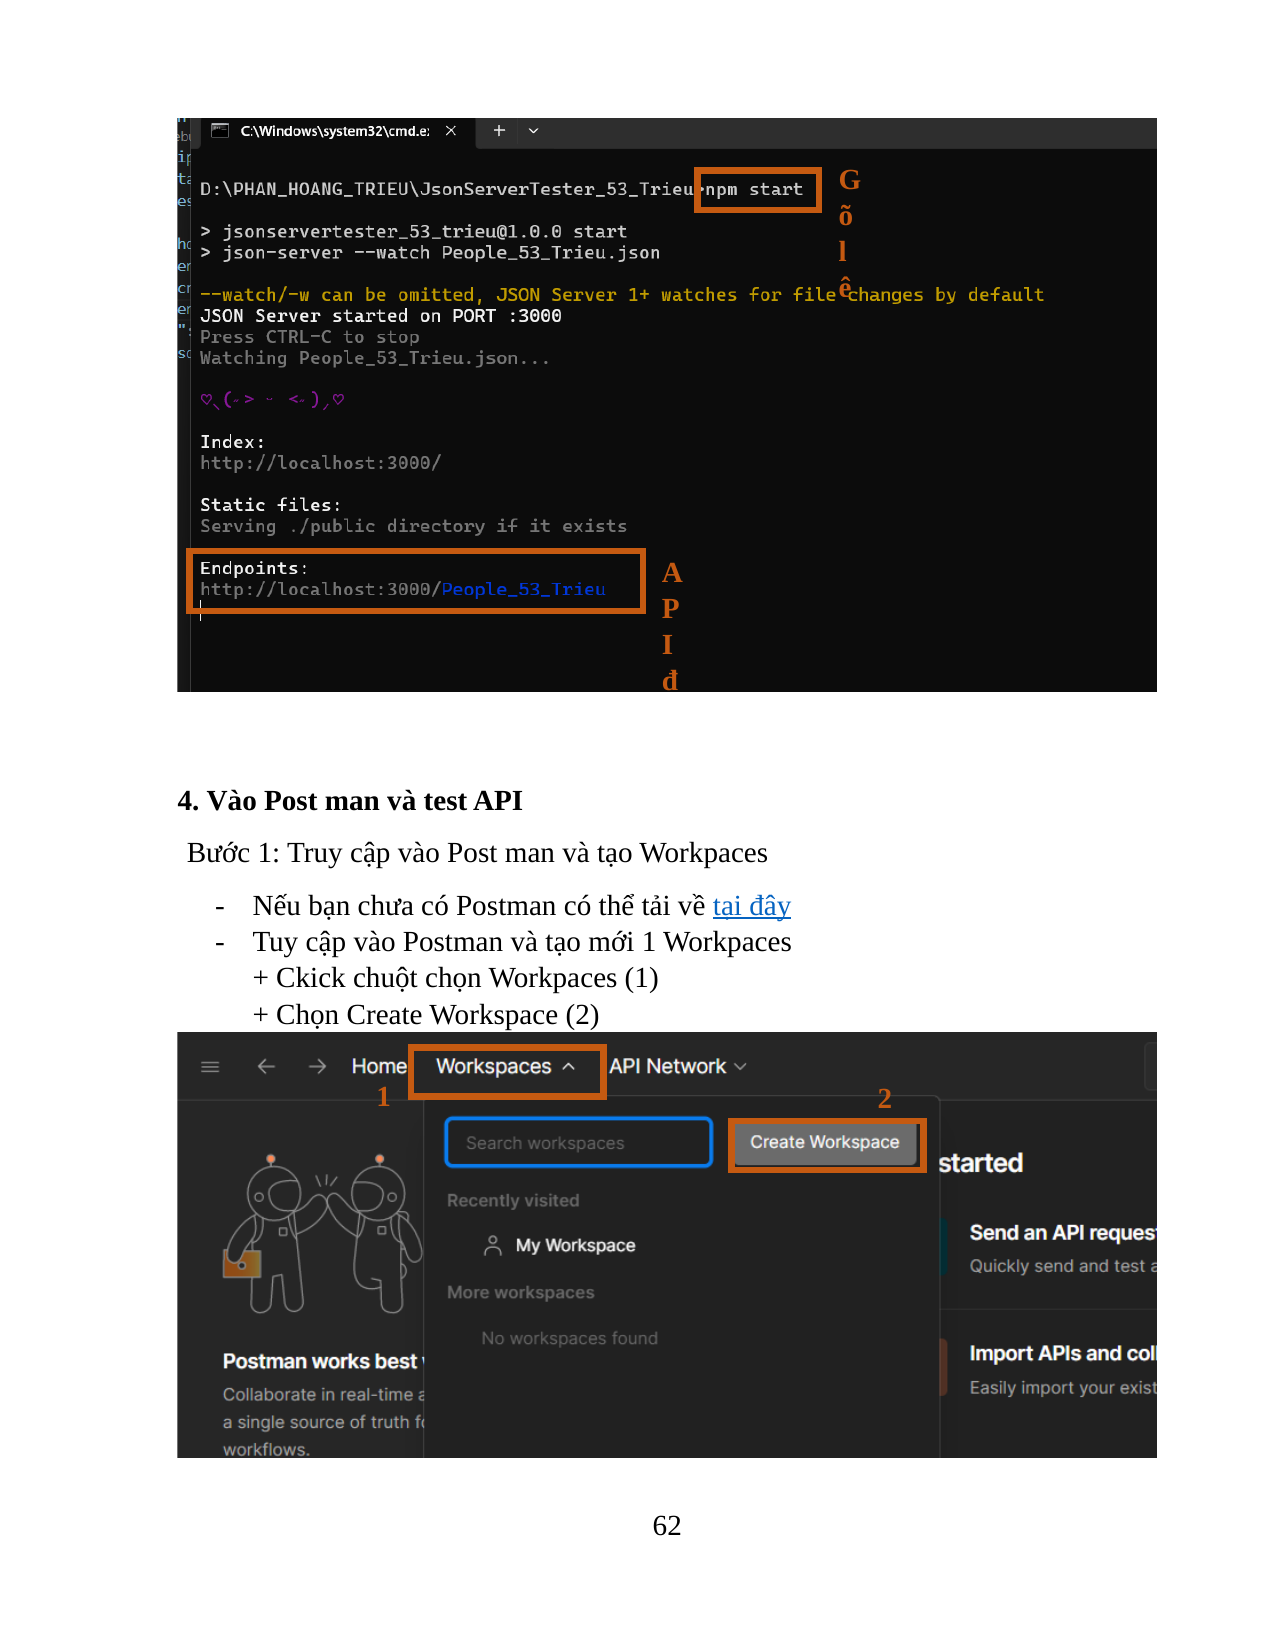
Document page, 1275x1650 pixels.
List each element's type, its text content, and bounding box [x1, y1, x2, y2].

picture [177, 1032, 1157, 1458]
list + Ckick chuột chọn Workpaces (1) [252, 961, 1157, 994]
list Tuy cập vào Postman và tạo mới 1 Workpaces [215, 924, 1157, 958]
picture [177, 118, 1157, 692]
list + Chọn Create Workspace (2) [252, 997, 1157, 1030]
subtitle Vào Post man và test API [177, 783, 1157, 816]
list Nếu bạn chưa có Postman có thể tải về tại đây [215, 888, 1157, 922]
subtitle Bước 1: Truy cập vào Post man và tạo Workpaces [187, 836, 1157, 869]
